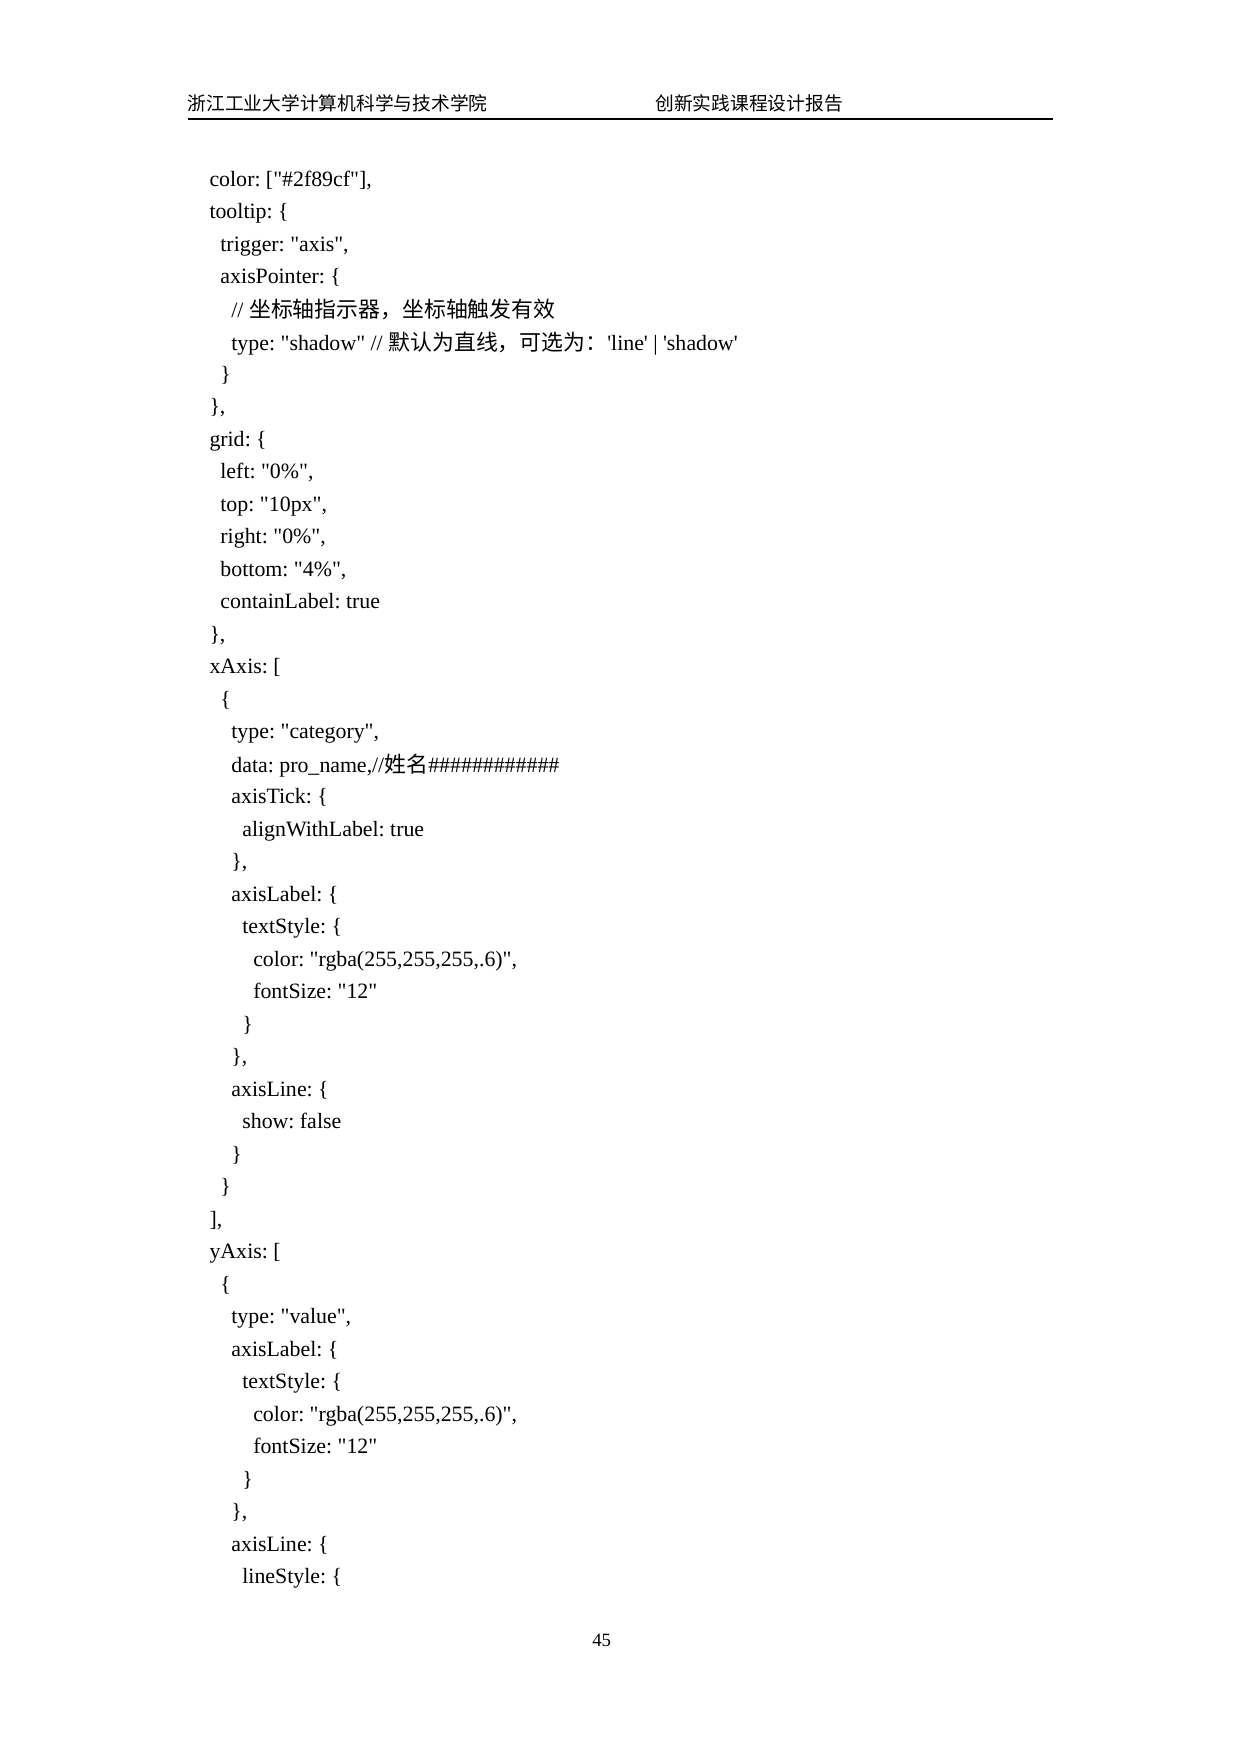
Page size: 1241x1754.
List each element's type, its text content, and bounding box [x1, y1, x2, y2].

text { [187, 1267, 1053, 1299]
text show: false [187, 1104, 1053, 1137]
text type: "value", [187, 1299, 1053, 1332]
text yAxis: [ [187, 1234, 1053, 1267]
text top: "10px", [187, 487, 1053, 519]
text // 坐标轴指示器，坐标轴触发有效 [187, 292, 1053, 324]
text left: "0%", [187, 454, 1053, 487]
text lineStyle: { [187, 1559, 1053, 1592]
text axisLabel: { [187, 877, 1053, 909]
text } [187, 1137, 1053, 1169]
text } [187, 1007, 1053, 1039]
text grid: { [187, 422, 1053, 454]
text type: "shadow" // 默认为直线，可选为：'line' | 'shadow' [187, 324, 1053, 357]
text }, [187, 1494, 1053, 1527]
text }, [187, 1039, 1053, 1072]
text type: "category", [187, 714, 1053, 747]
text color: "rgba(255,255,255,.6)", [187, 1397, 1053, 1429]
text containLabel: true [187, 584, 1053, 617]
text }, [187, 844, 1053, 877]
text right: "0%", [187, 519, 1053, 552]
text color: "rgba(255,255,255,.6)", [187, 942, 1053, 974]
text xAxis: [ [187, 649, 1053, 682]
text axisLine: { [187, 1072, 1053, 1104]
text bottom: "4%", [187, 552, 1053, 584]
text alignWithLabel: true [187, 812, 1053, 844]
text ], [187, 1202, 1053, 1234]
text fontSize: "12" [187, 1429, 1053, 1462]
text axisTick: { [187, 779, 1053, 812]
text axisLine: { [187, 1527, 1053, 1559]
text }, [187, 617, 1053, 649]
text textStyle: { [187, 1364, 1053, 1397]
text } [187, 357, 1053, 389]
text fontSize: "12" [187, 974, 1053, 1007]
text color: ["#2f89cf"], [187, 162, 1053, 194]
text trigger: "axis", [187, 227, 1053, 259]
text } [187, 1169, 1053, 1202]
text tooltip: { [187, 194, 1053, 227]
text axisLabel: { [187, 1332, 1053, 1364]
text axisPointer: { [187, 259, 1053, 292]
text textStyle: { [187, 909, 1053, 942]
text data: pro_name,//姓名############ [187, 747, 1053, 779]
text { [187, 682, 1053, 714]
text } [187, 1462, 1053, 1494]
text }, [187, 389, 1053, 422]
